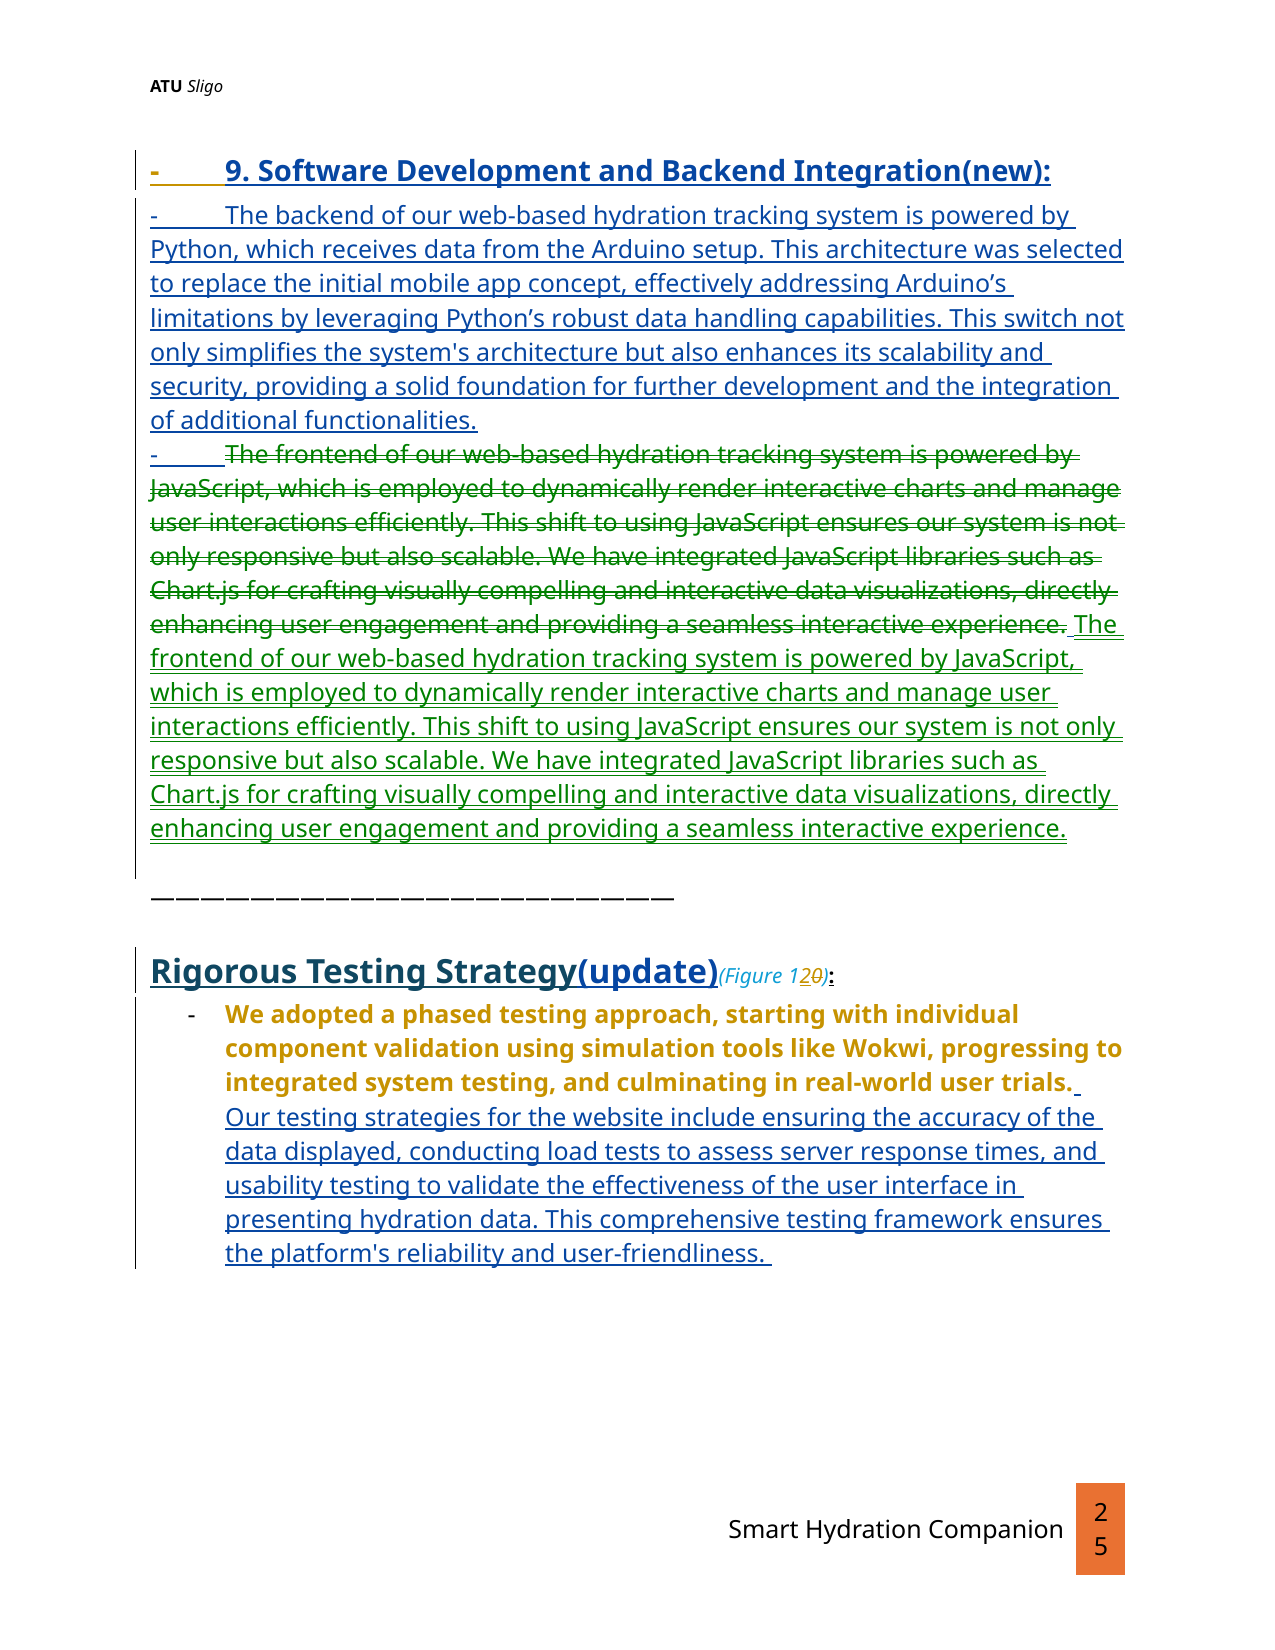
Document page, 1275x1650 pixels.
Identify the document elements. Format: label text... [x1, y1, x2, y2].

text ————————————————————— [150, 879, 1125, 913]
text Rigorous Testing Strategy(Figure 1): [150, 947, 1125, 993]
list We adopted a phased testing approach, starting with individual component validation using simulation tools like Wokwi, progressing to integrated system testing, and culminating in real-world user trials. [187, 997, 1125, 1269]
